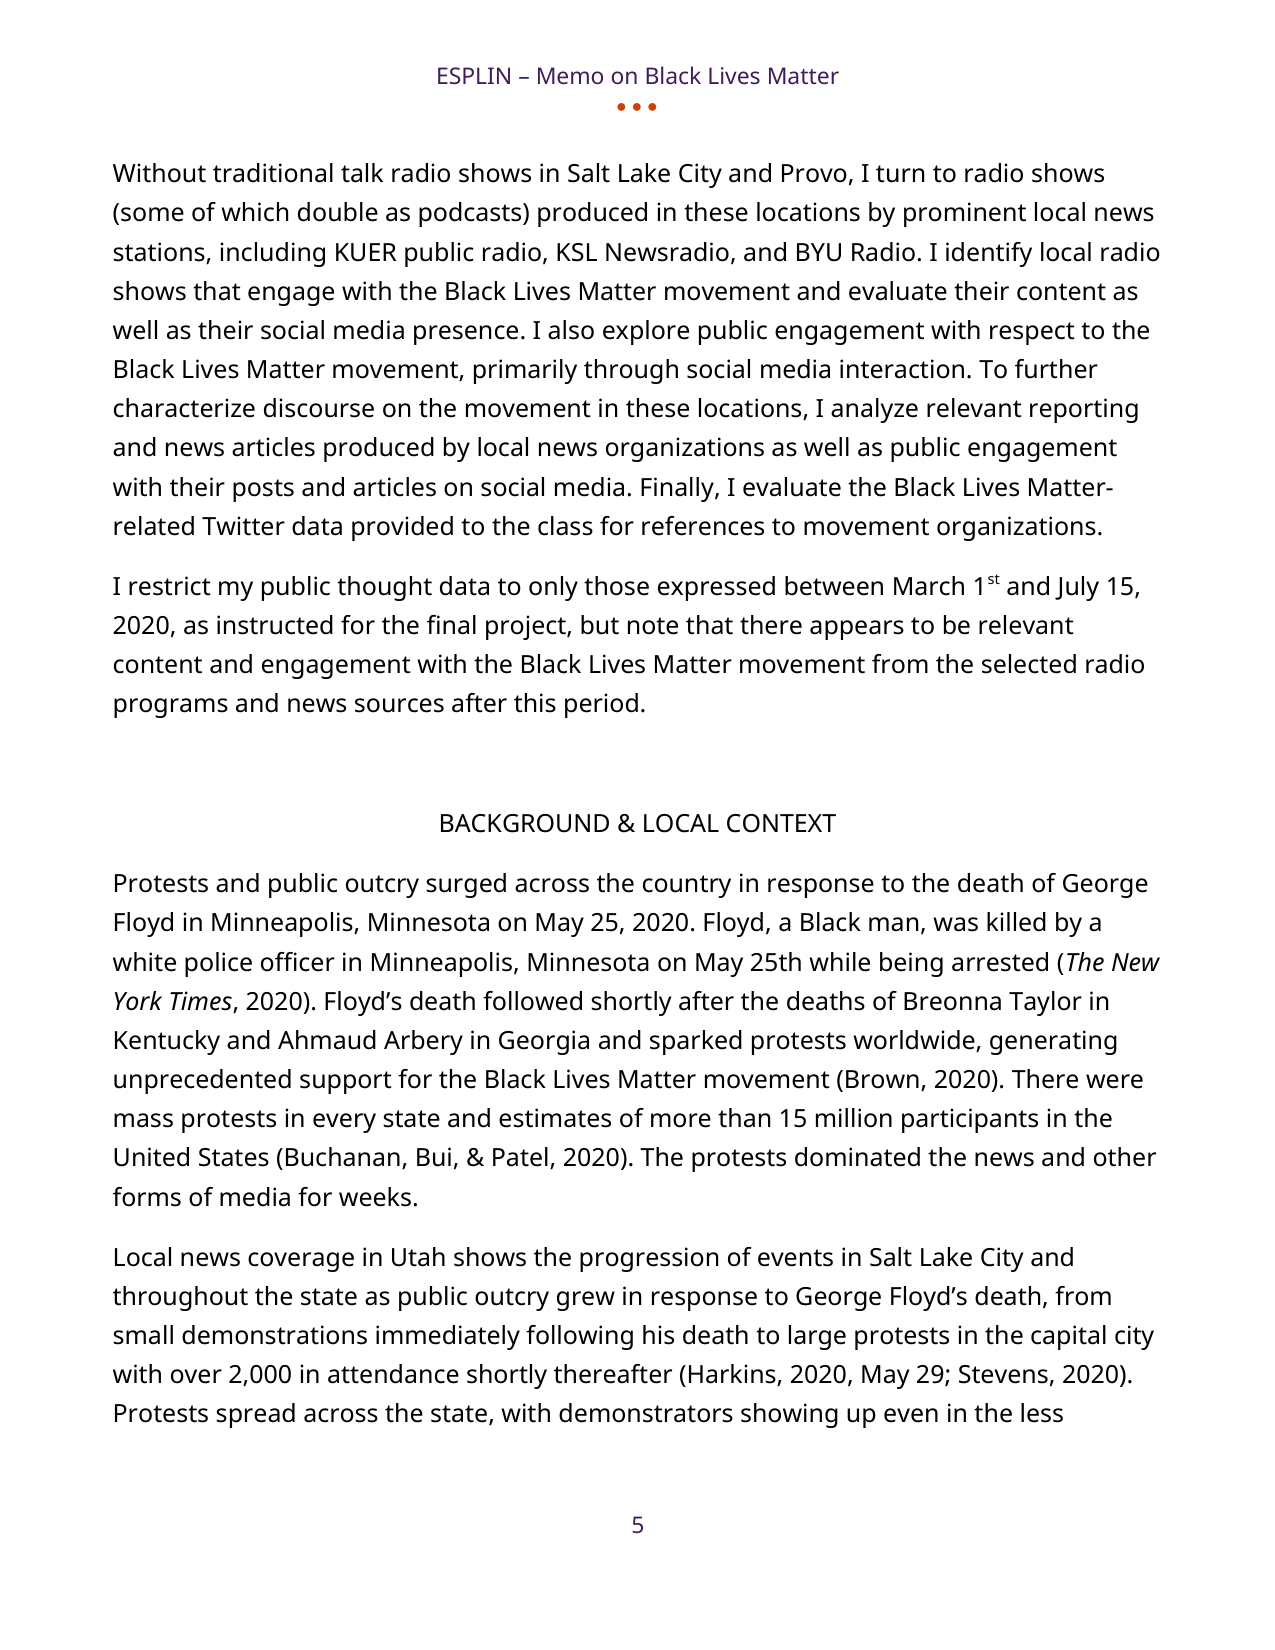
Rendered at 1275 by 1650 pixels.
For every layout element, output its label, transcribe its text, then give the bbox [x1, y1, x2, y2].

text I restrict my public thought data to only those expressed between March 1st and July 15, 2020, as instructed for the final project, but note that there appears to be relevant content and engagement with the Black Lives Matter movement from the selected radio programs and news sources after this period. [112, 568, 1162, 720]
text BACKGROUND & LOCAL CONTEXT [112, 806, 1162, 840]
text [112, 1239, 1162, 1430]
text Protests and public outcry surged across the country in response to the death of George Floyd in Minneapolis, Minnesota on May 25, 2020. Floyd, a Black man, was killed by a white police officer in Minneapolis, Minnesota on May 25th while being arrested (The New York Times, 2020). Floyd’s death followed shortly after the deaths of Breonna Taylor in Kentucky and Ahmaud Arbery in Georgia and sparked protests worldwide, generating unprecedented support for the Black Lives Matter movement (Brown, 2020). There were mass protests in every state and estimates of more than 15 million participants in the United States (Buchanan, Bui, & Patel, 2020). The protests dominated the news and other forms of media for weeks. [112, 866, 1162, 1213]
text Without traditional talk radio shows in Salt Lake City and Provo, I turn to radio shows (some of which double as podcasts) produced in these locations by prominent local news stations, including KUER public radio, KSL Newsradio, and BYU Radio. I identify local radio shows that engage with the Black Lives Matter movement and evaluate their content as well as their social media presence. I also explore public engagement with respect to the Black Lives Matter movement, primarily through social media interaction. To further characterize discourse on the movement in these locations, I analyze relevant reporting and news articles produced by local news organizations as well as public engagement with their posts and articles on social media. Finally, I evaluate the Black Lives Matter-related Twitter data provided to the class for references to movement organizations. [112, 156, 1162, 542]
